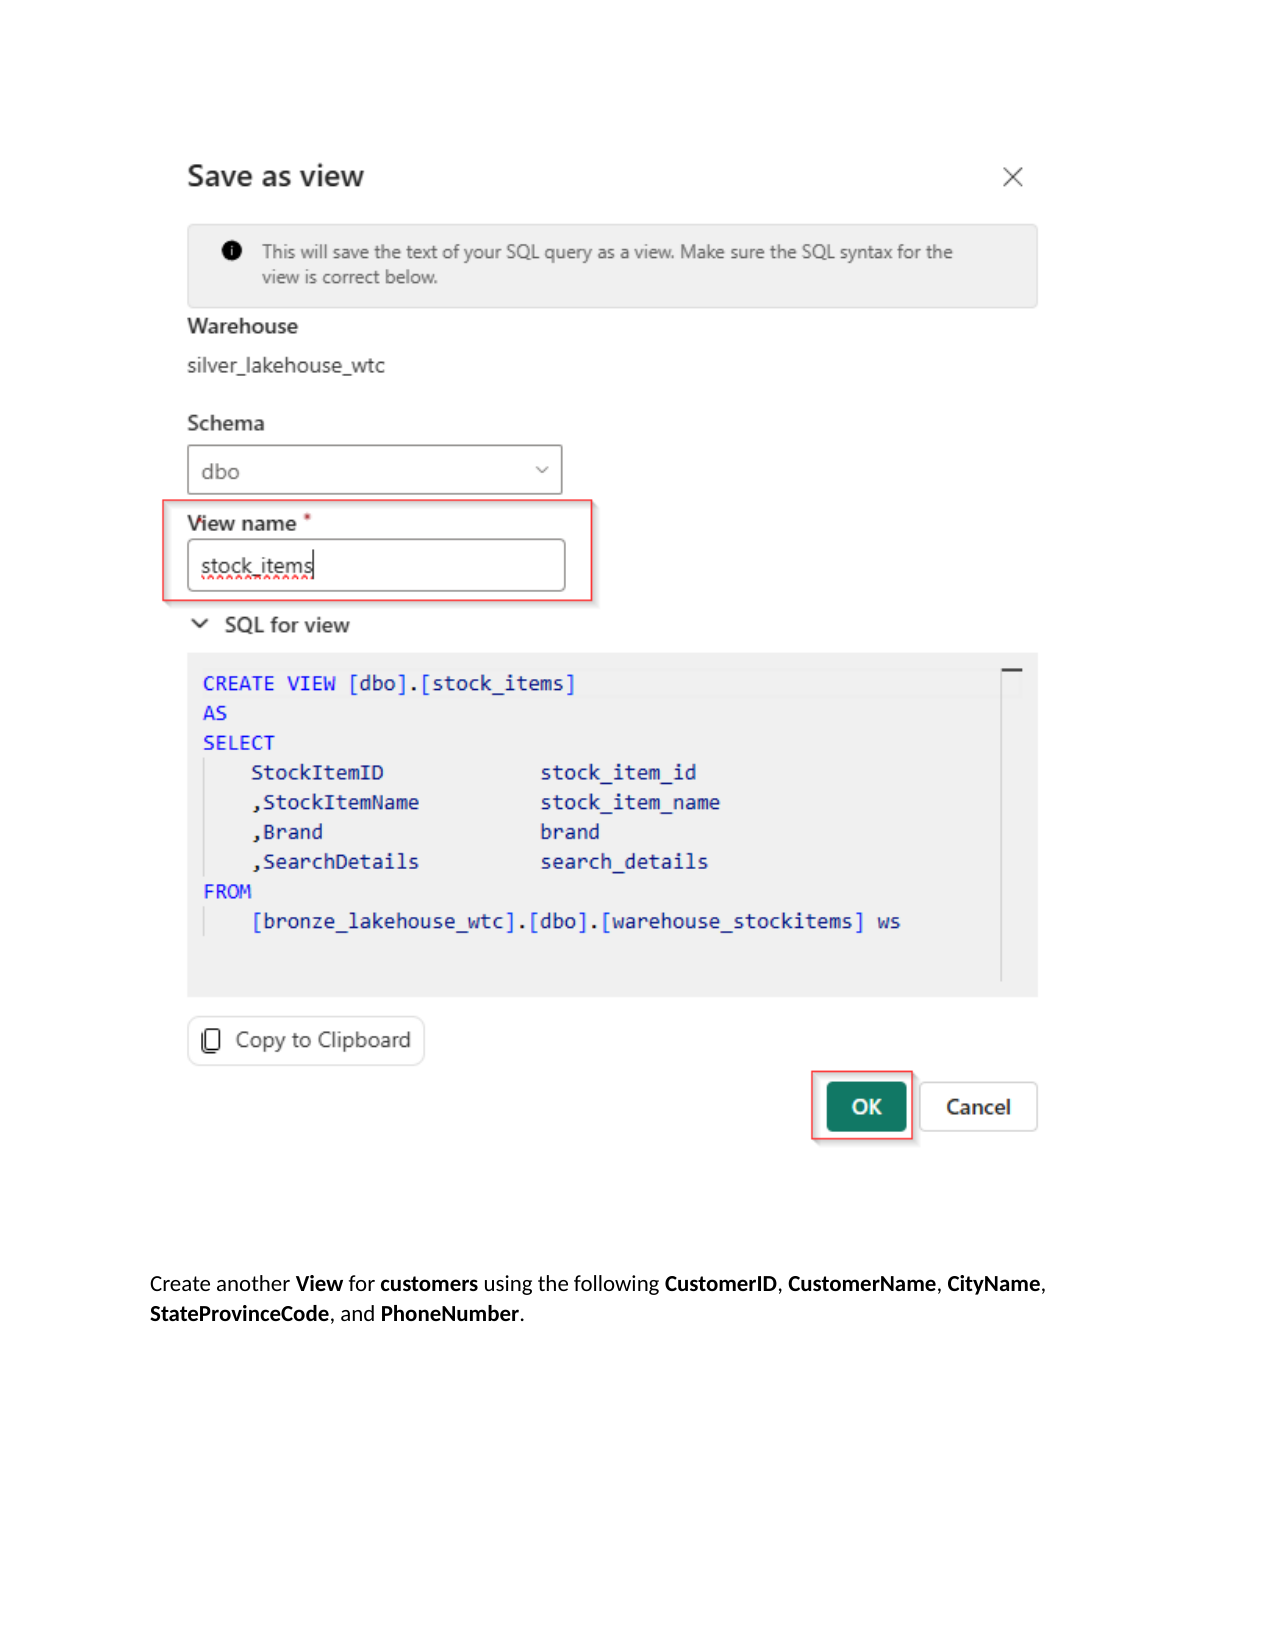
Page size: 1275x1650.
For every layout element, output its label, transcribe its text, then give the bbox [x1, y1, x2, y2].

text Create another View for customers using the following CustomerID, CustomerName, CityName, StateProvinceCode, and PhoneNumber. [150, 1269, 1125, 1327]
picture [150, 150, 1046, 1157]
